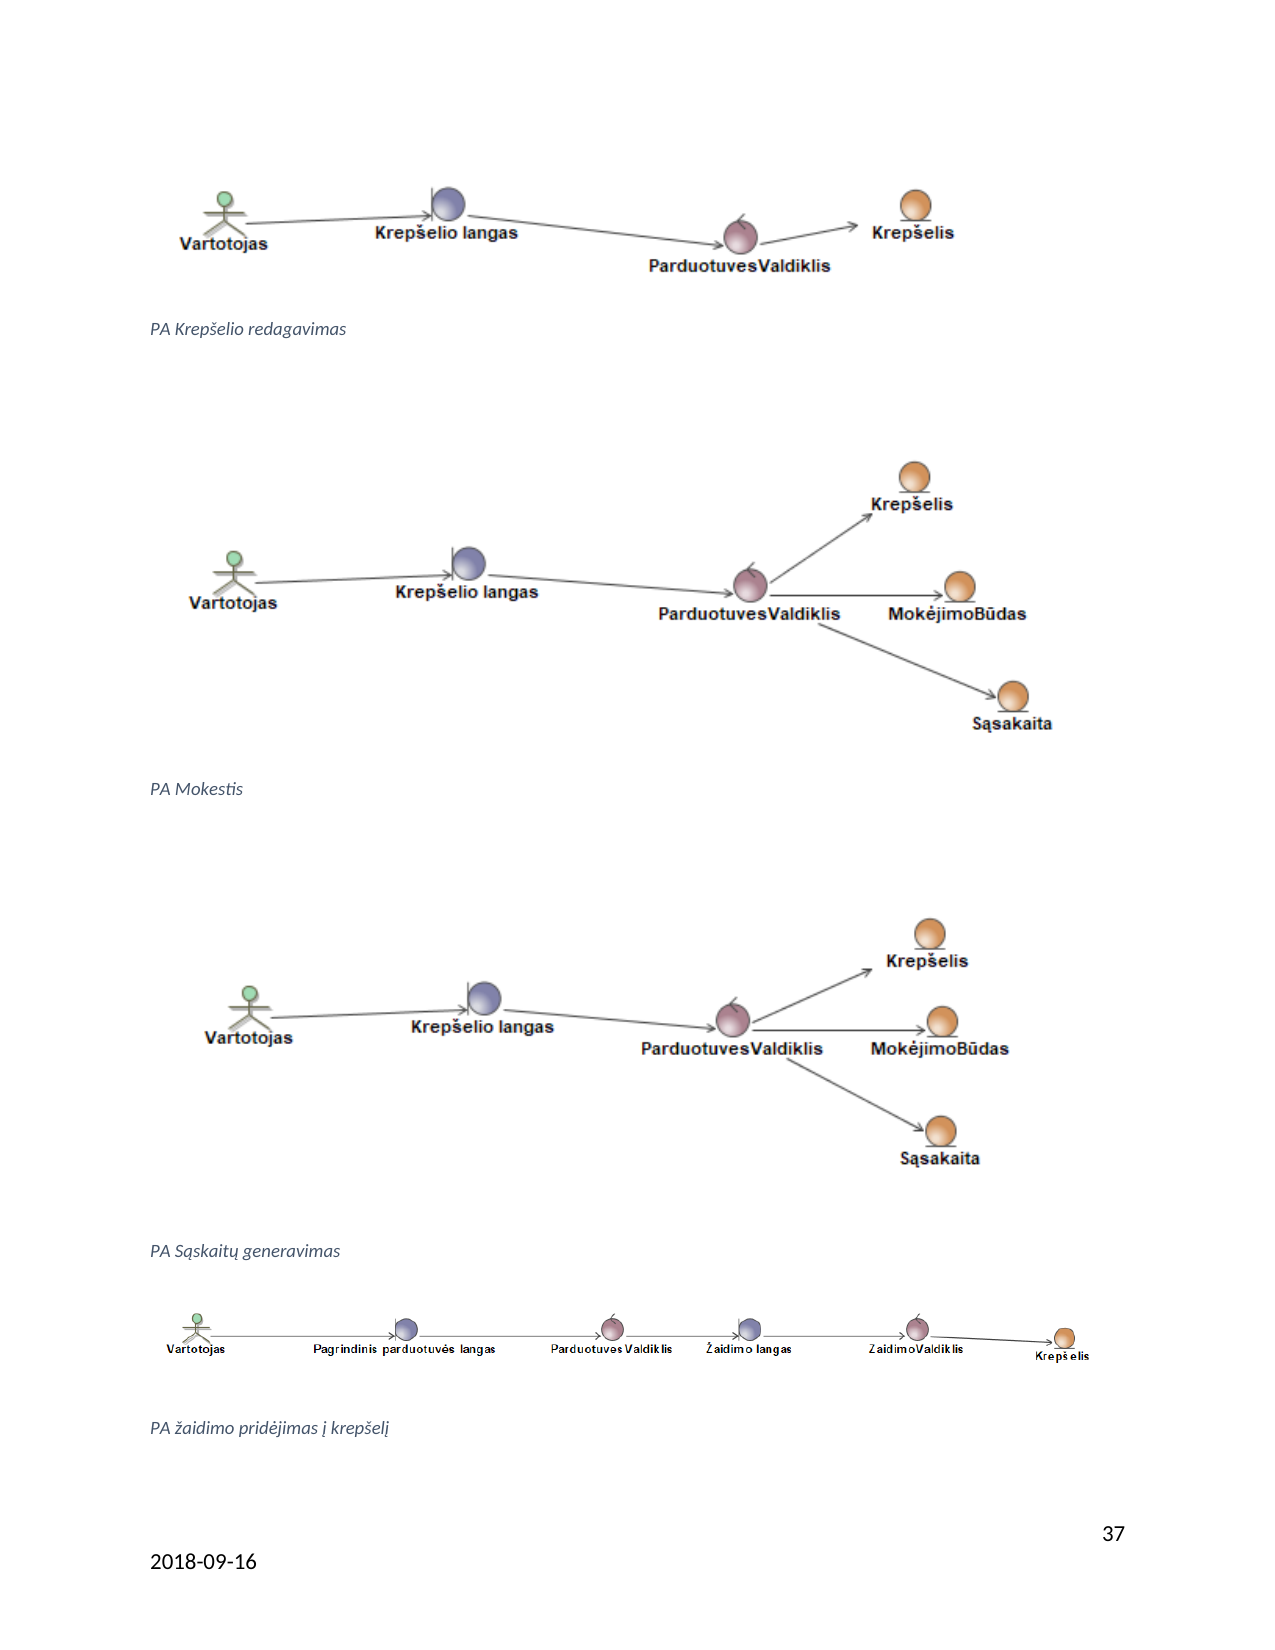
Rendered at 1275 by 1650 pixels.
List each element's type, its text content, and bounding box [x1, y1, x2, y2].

picture [150, 867, 1035, 1221]
picture [150, 1283, 1125, 1398]
picture [150, 407, 1075, 758]
text PA Mokestis [150, 777, 1125, 800]
text PA žaidimo pridėjimas į krepšelį [150, 1416, 1125, 1439]
text PA Krepšelio redagavimas [150, 317, 1125, 340]
picture [150, 150, 977, 299]
text PA Sąskaitų generavimas [150, 1239, 1125, 1262]
